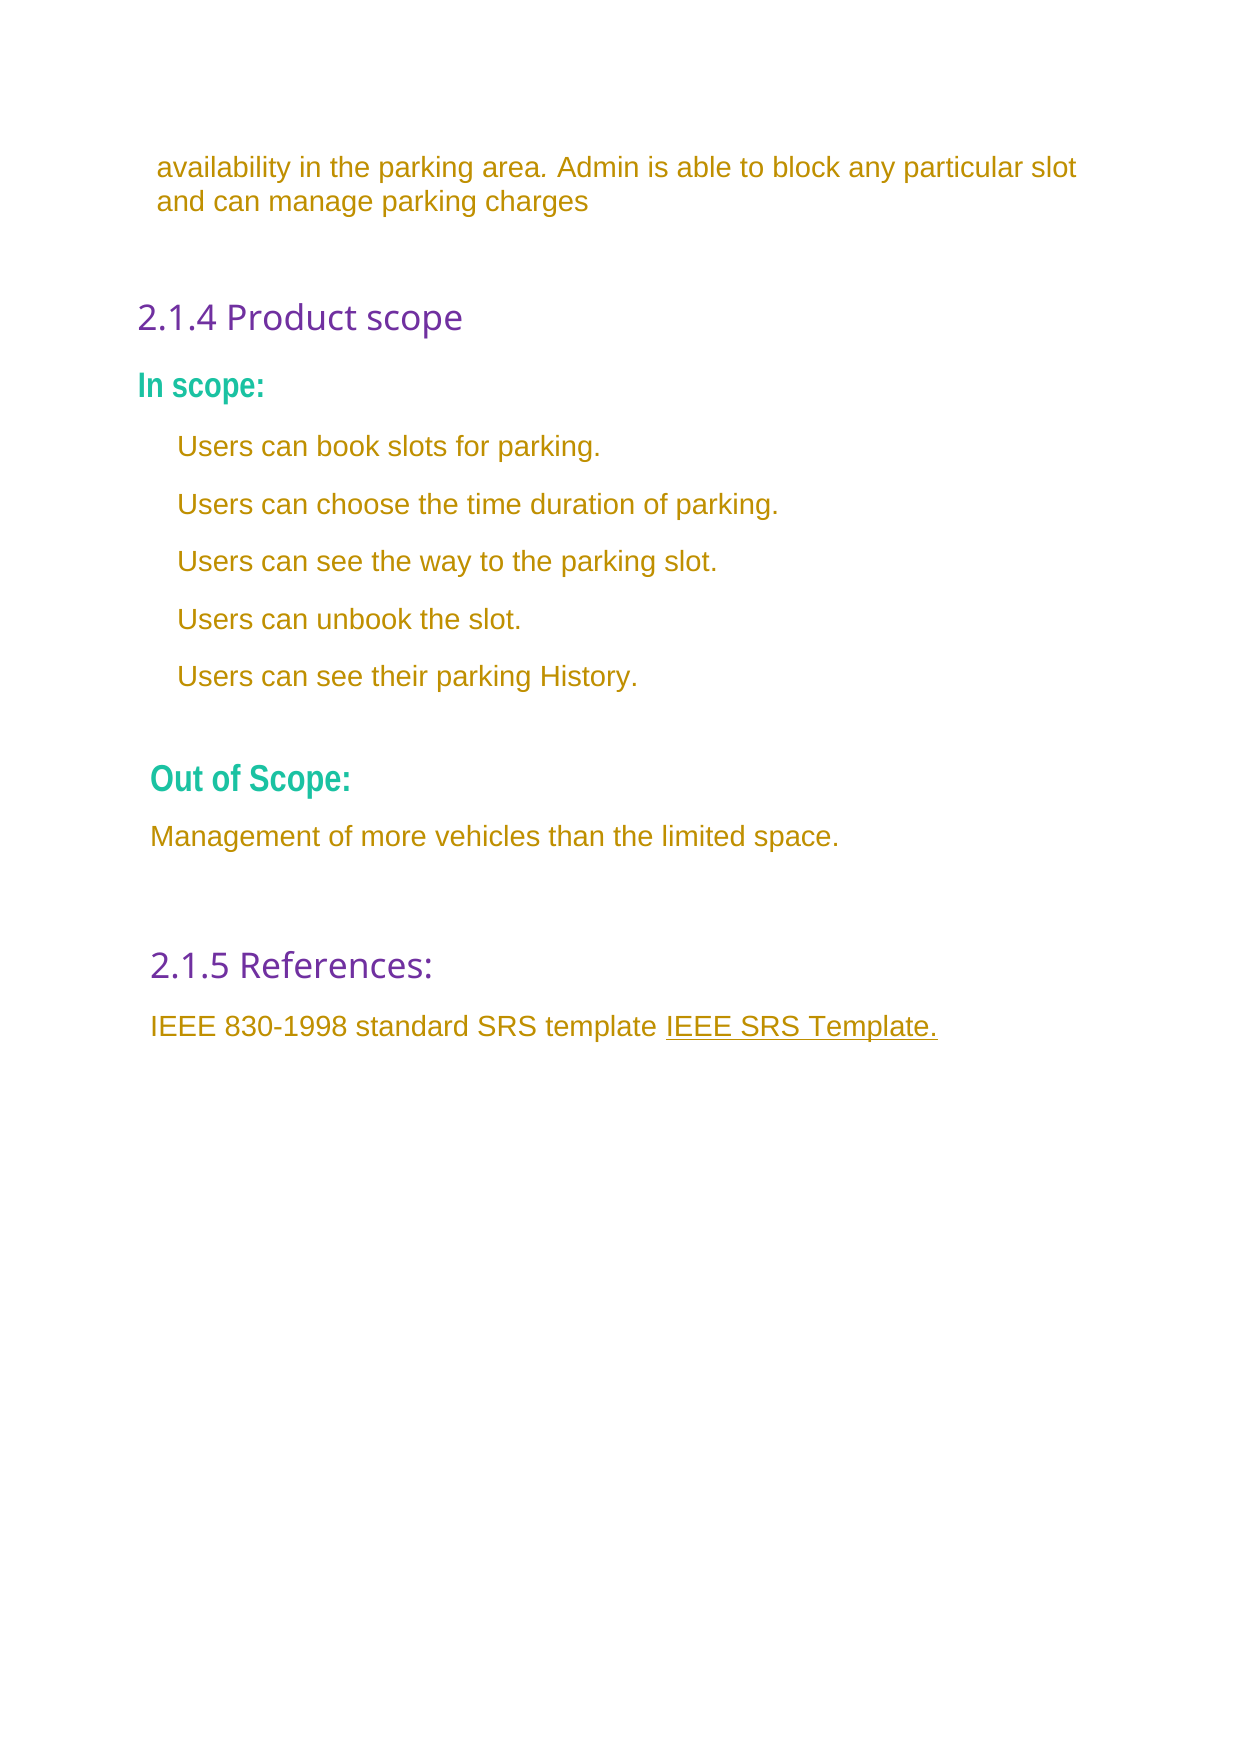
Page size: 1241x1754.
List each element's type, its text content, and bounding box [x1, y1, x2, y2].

text Users can see their parking History. [7, 659, 980, 693]
text Users can see the way to the parking slot. [7, 544, 980, 578]
text Out of Scope: [150, 756, 1090, 799]
text Users can choose the time duration of parking. [7, 487, 980, 520]
text Management of more vehicles than the limited space. [150, 819, 1090, 853]
text 2.1.5 References: [150, 941, 1090, 989]
text 2.1.4 Product scope [89, 293, 1079, 341]
text Users can unbook the slot. [7, 602, 980, 635]
text Users can book slots for parking. [7, 429, 980, 463]
text In scope: [89, 365, 1079, 405]
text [89, 150, 1079, 217]
text IEEE 830-1998 standard SRS template IEEE SRS Template. [150, 1009, 1090, 1043]
